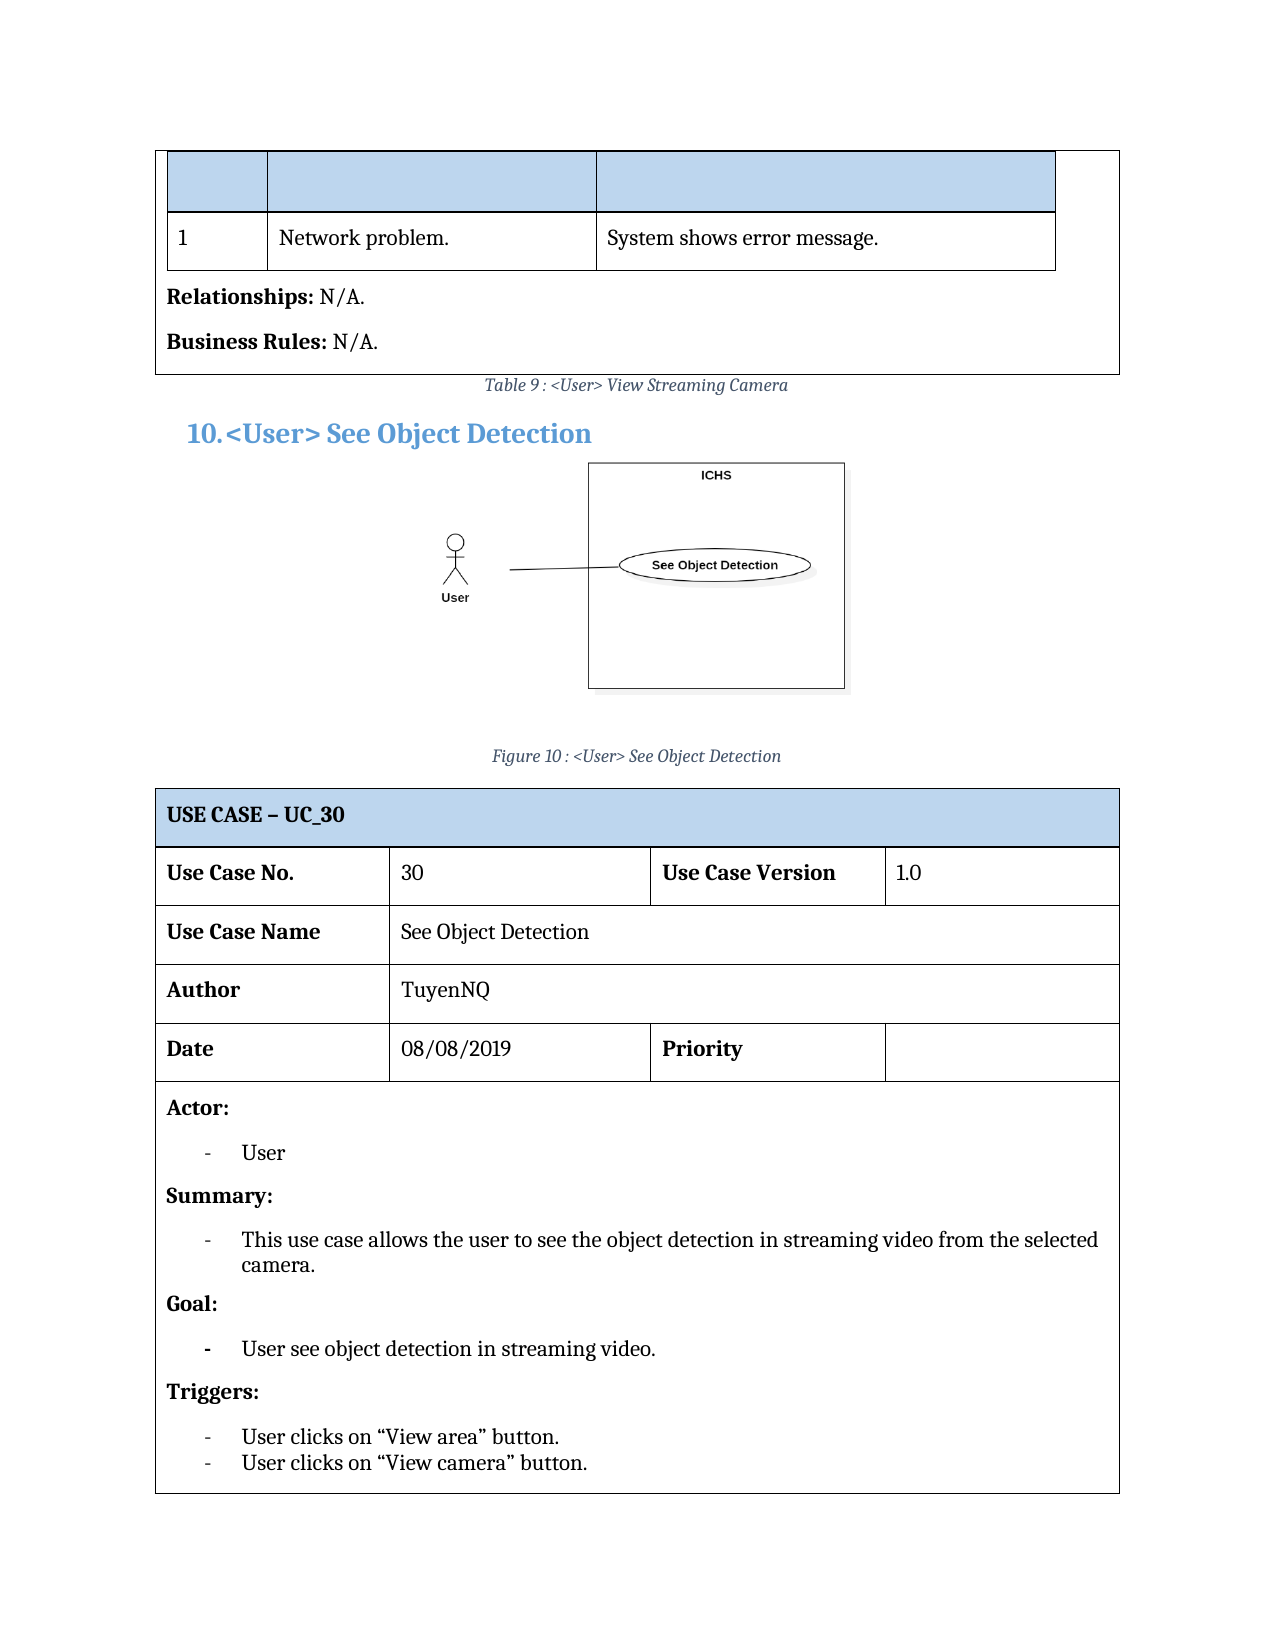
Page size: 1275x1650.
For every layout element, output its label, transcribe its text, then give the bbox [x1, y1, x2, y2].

table_cell 1.0 [886, 848, 1119, 905]
subtitle <User> See Object Detection [187, 417, 1125, 451]
table_cell Author [156, 965, 389, 1022]
picture [392, 453, 883, 727]
table_cell Date [156, 1024, 389, 1081]
table_cell Use Case Version [651, 848, 885, 905]
table_cell TuyenNQ [390, 965, 1119, 1022]
table_cell Use Case Name [156, 906, 389, 964]
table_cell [156, 151, 1119, 374]
table_cell 30 [390, 848, 650, 905]
table_header USE CASE – UC_30 [156, 789, 1119, 846]
table_cell [886, 1024, 1119, 1081]
table_cell See Object Detection [390, 906, 1119, 964]
table_cell 08/08/2019 [390, 1024, 650, 1081]
table_cell Priority [651, 1024, 885, 1081]
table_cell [156, 1082, 1119, 1493]
table_cell Use Case No. [156, 848, 389, 905]
